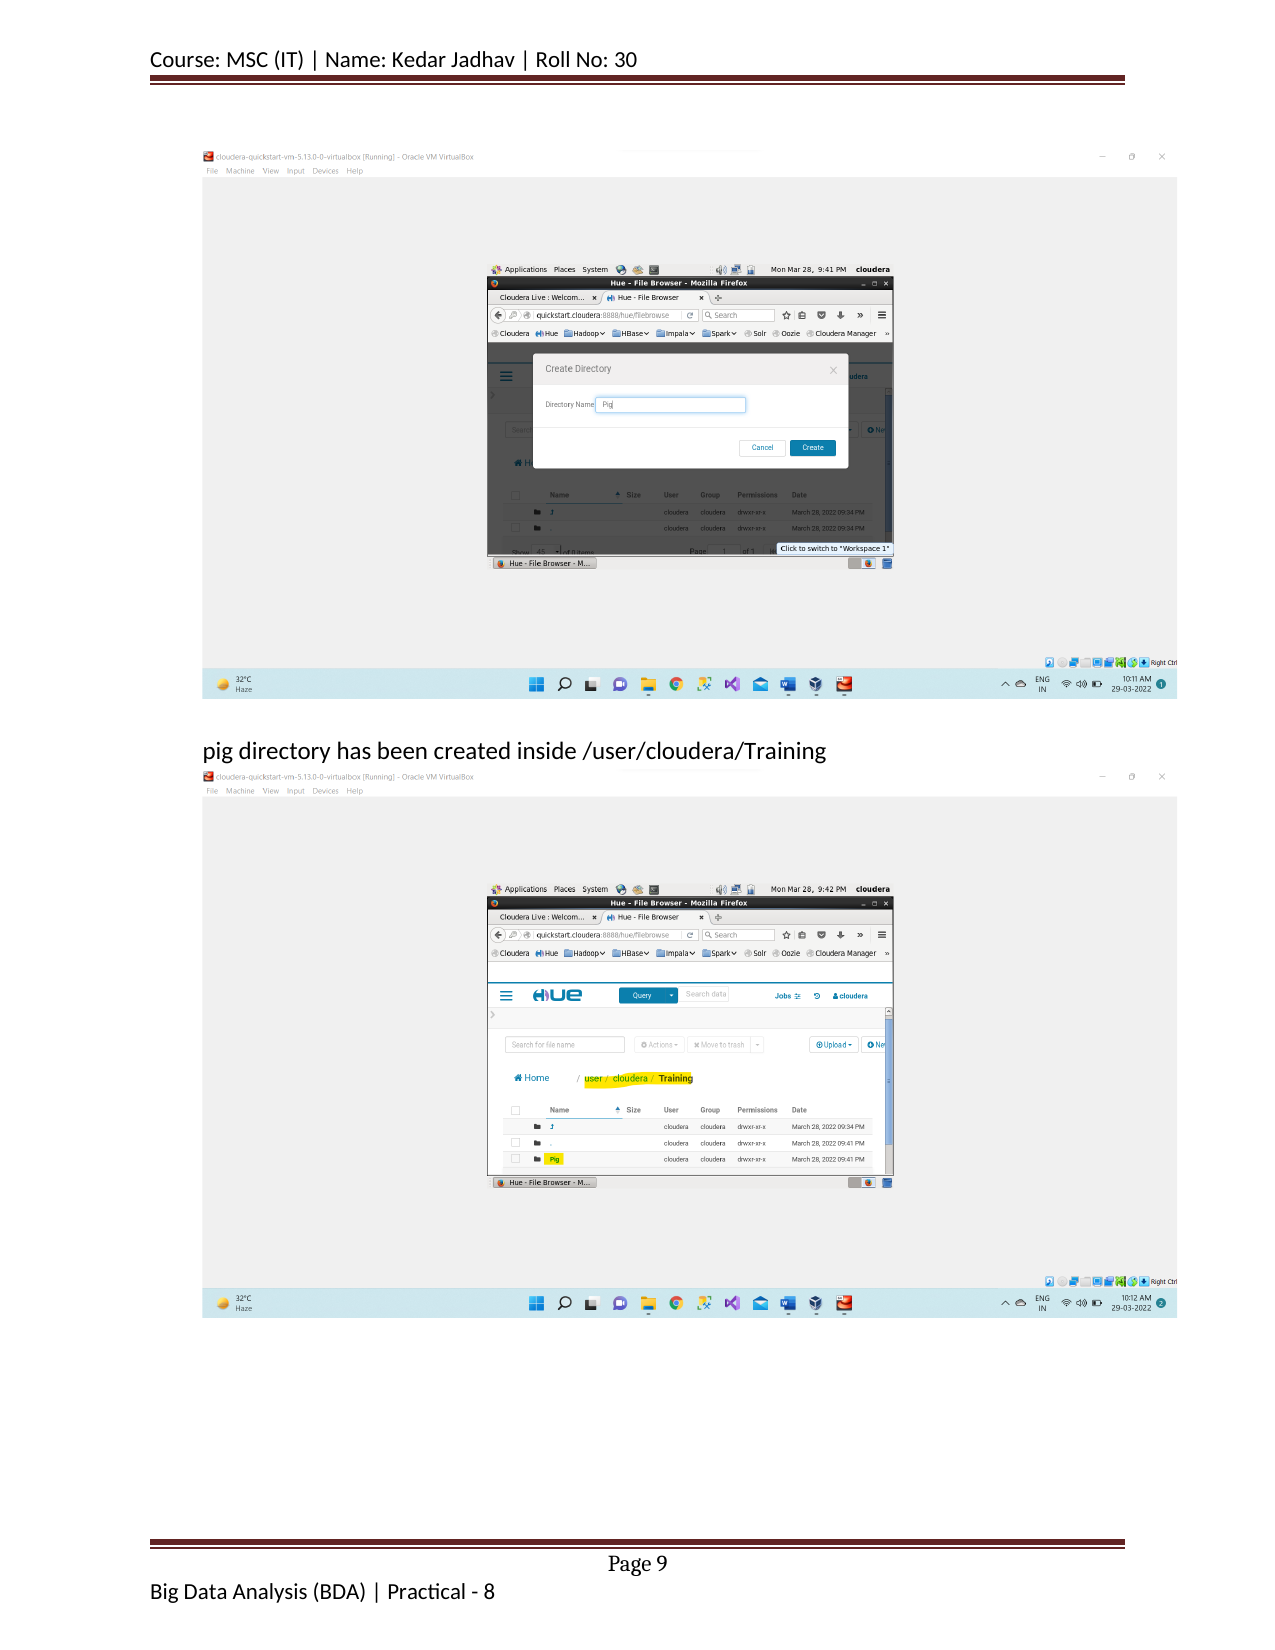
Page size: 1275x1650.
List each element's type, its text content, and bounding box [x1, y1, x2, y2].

picture [202, 150, 1178, 699]
list pig directory has been created inside /user/cloudera/Training [202, 735, 1125, 769]
picture [202, 769, 1178, 1318]
